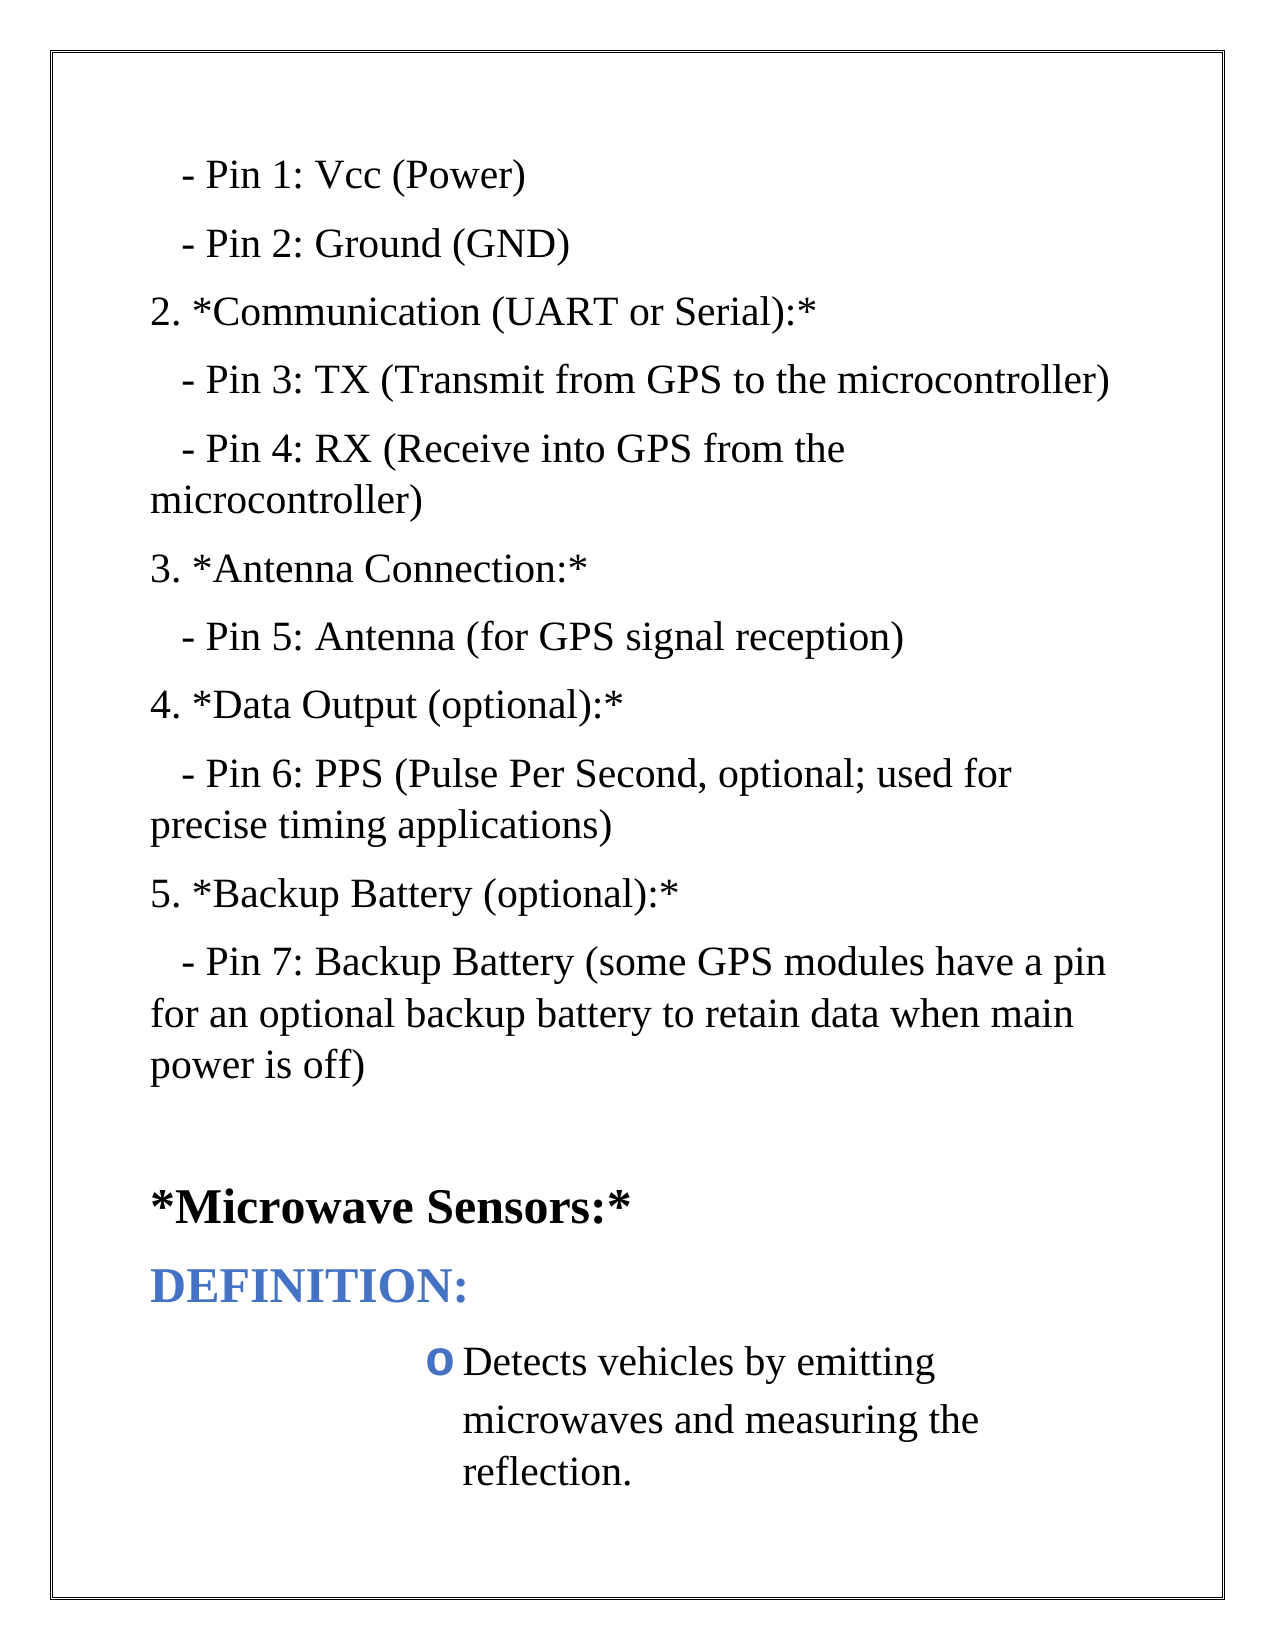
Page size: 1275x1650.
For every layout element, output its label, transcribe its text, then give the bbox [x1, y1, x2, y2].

text DEFINITION: [150, 1255, 1125, 1313]
text - Pin 4: RX (Receive into GPS from the microcontroller) [150, 423, 1125, 523]
text - Pin 1: Vcc (Power) [150, 150, 1125, 198]
text 2. *Communication (UART or Serial):* [150, 287, 1125, 334]
text - Pin 7: Backup Battery (some GPS modules have a pin for an optional backup battery to retain data when main power is off) [150, 937, 1125, 1088]
text 4. *Data Output (optional):* [150, 680, 1125, 728]
text 5. *Backup Battery (optional):* [150, 868, 1125, 916]
list Detects vehicles by emitting microwaves and measuring the reflection. [425, 1334, 1125, 1494]
text - Pin 3: TX (Transmit from GPS to the microcontroller) [150, 355, 1125, 403]
text - Pin 6: PPS (Pulse Per Second, optional; used for precise timing applications) [150, 748, 1125, 848]
text - Pin 5: Antenna (for GPS signal reception) [150, 612, 1125, 659]
text *Microwave Sensors:* [150, 1177, 1125, 1234]
text 3. *Antenna Connection:* [150, 543, 1125, 591]
text - Pin 2: Ground (GND) [150, 218, 1125, 266]
